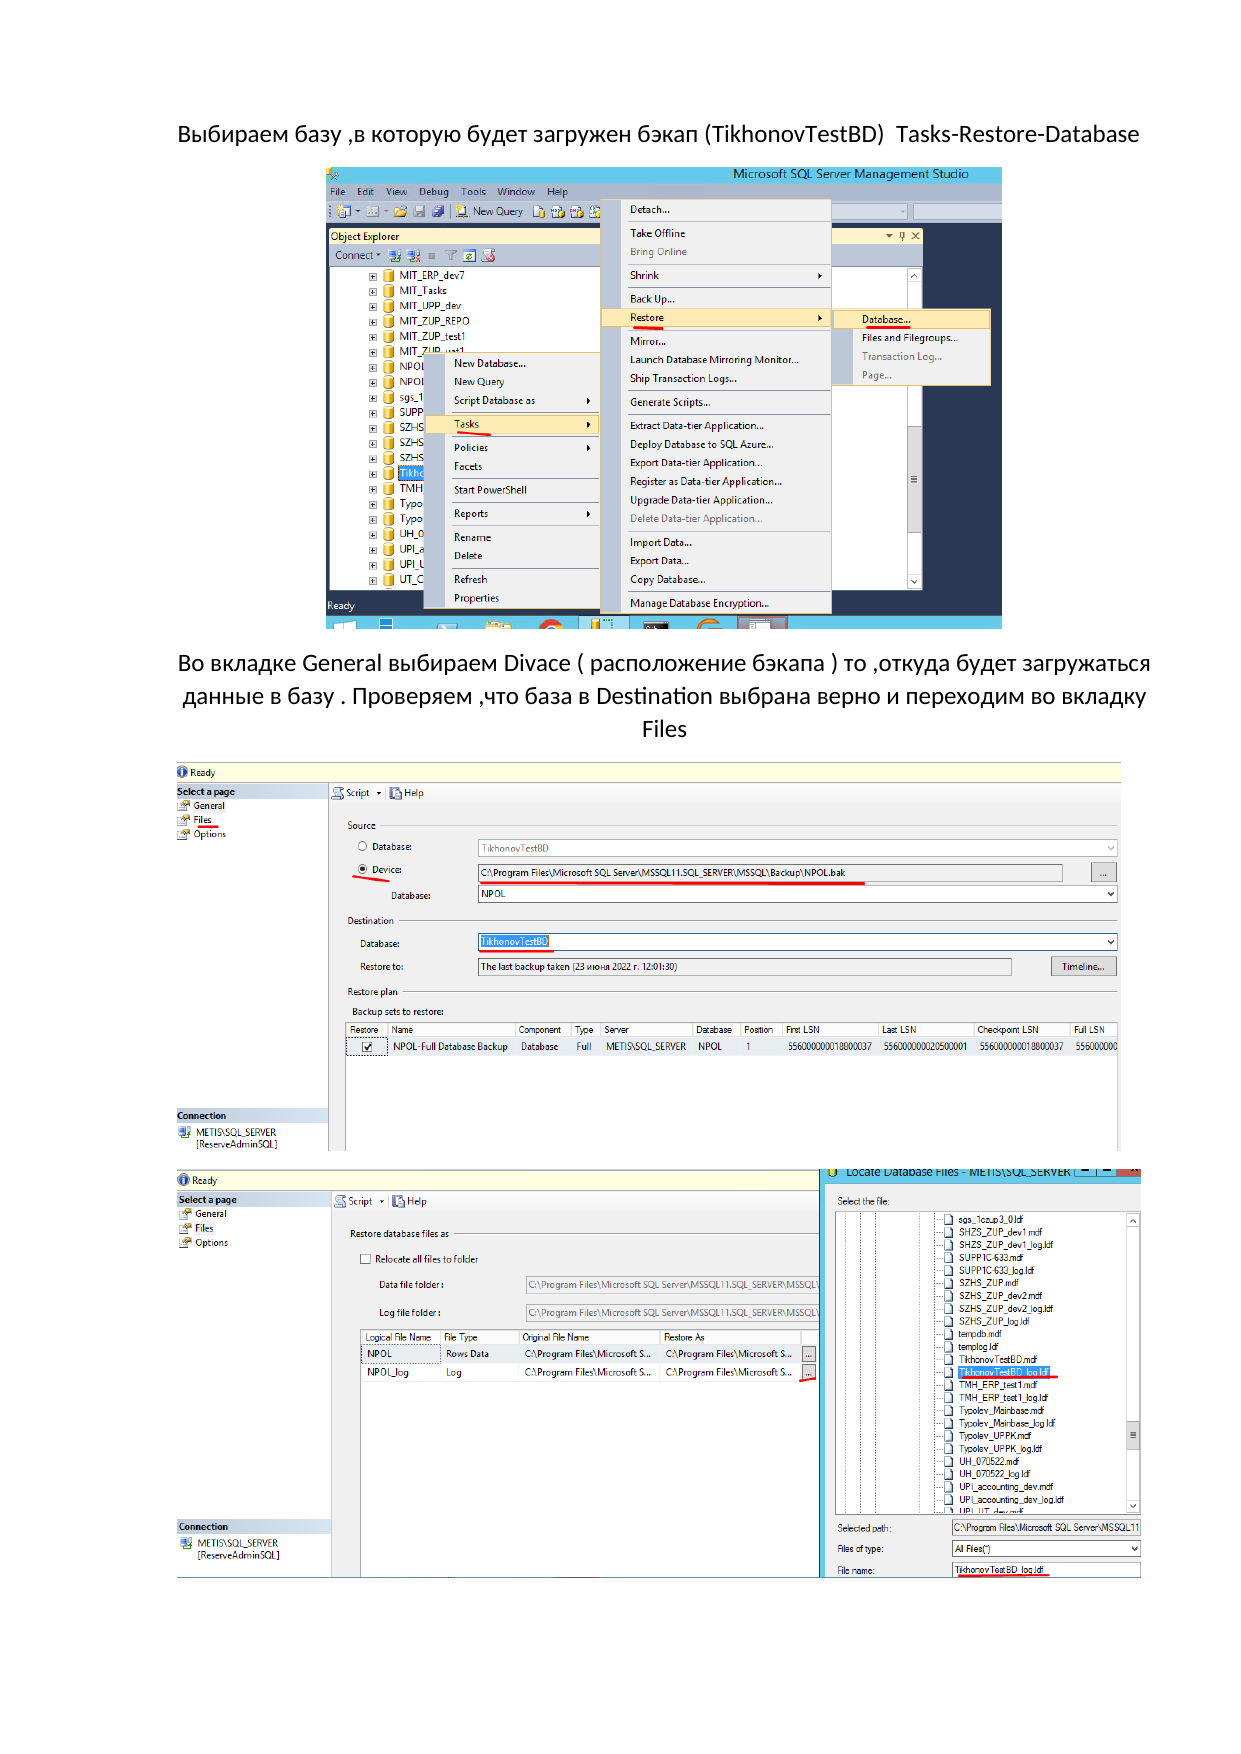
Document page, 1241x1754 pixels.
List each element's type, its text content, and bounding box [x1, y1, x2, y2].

picture [326, 167, 1002, 629]
picture [177, 1169, 1141, 1578]
text Во вкладке General выбираем Divace ( расположение бэкапа ) то ,откуда будет загружаться данные в базу . Проверяем ,что база в Destination выбрана верно и переходим во вкладку Files [177, 647, 1152, 744]
text Выбираем базу ,в которую будет загружен бэкап (TikhonovTestBD) Tasks-Restore-Database [177, 118, 1152, 149]
picture [177, 762, 1121, 1151]
